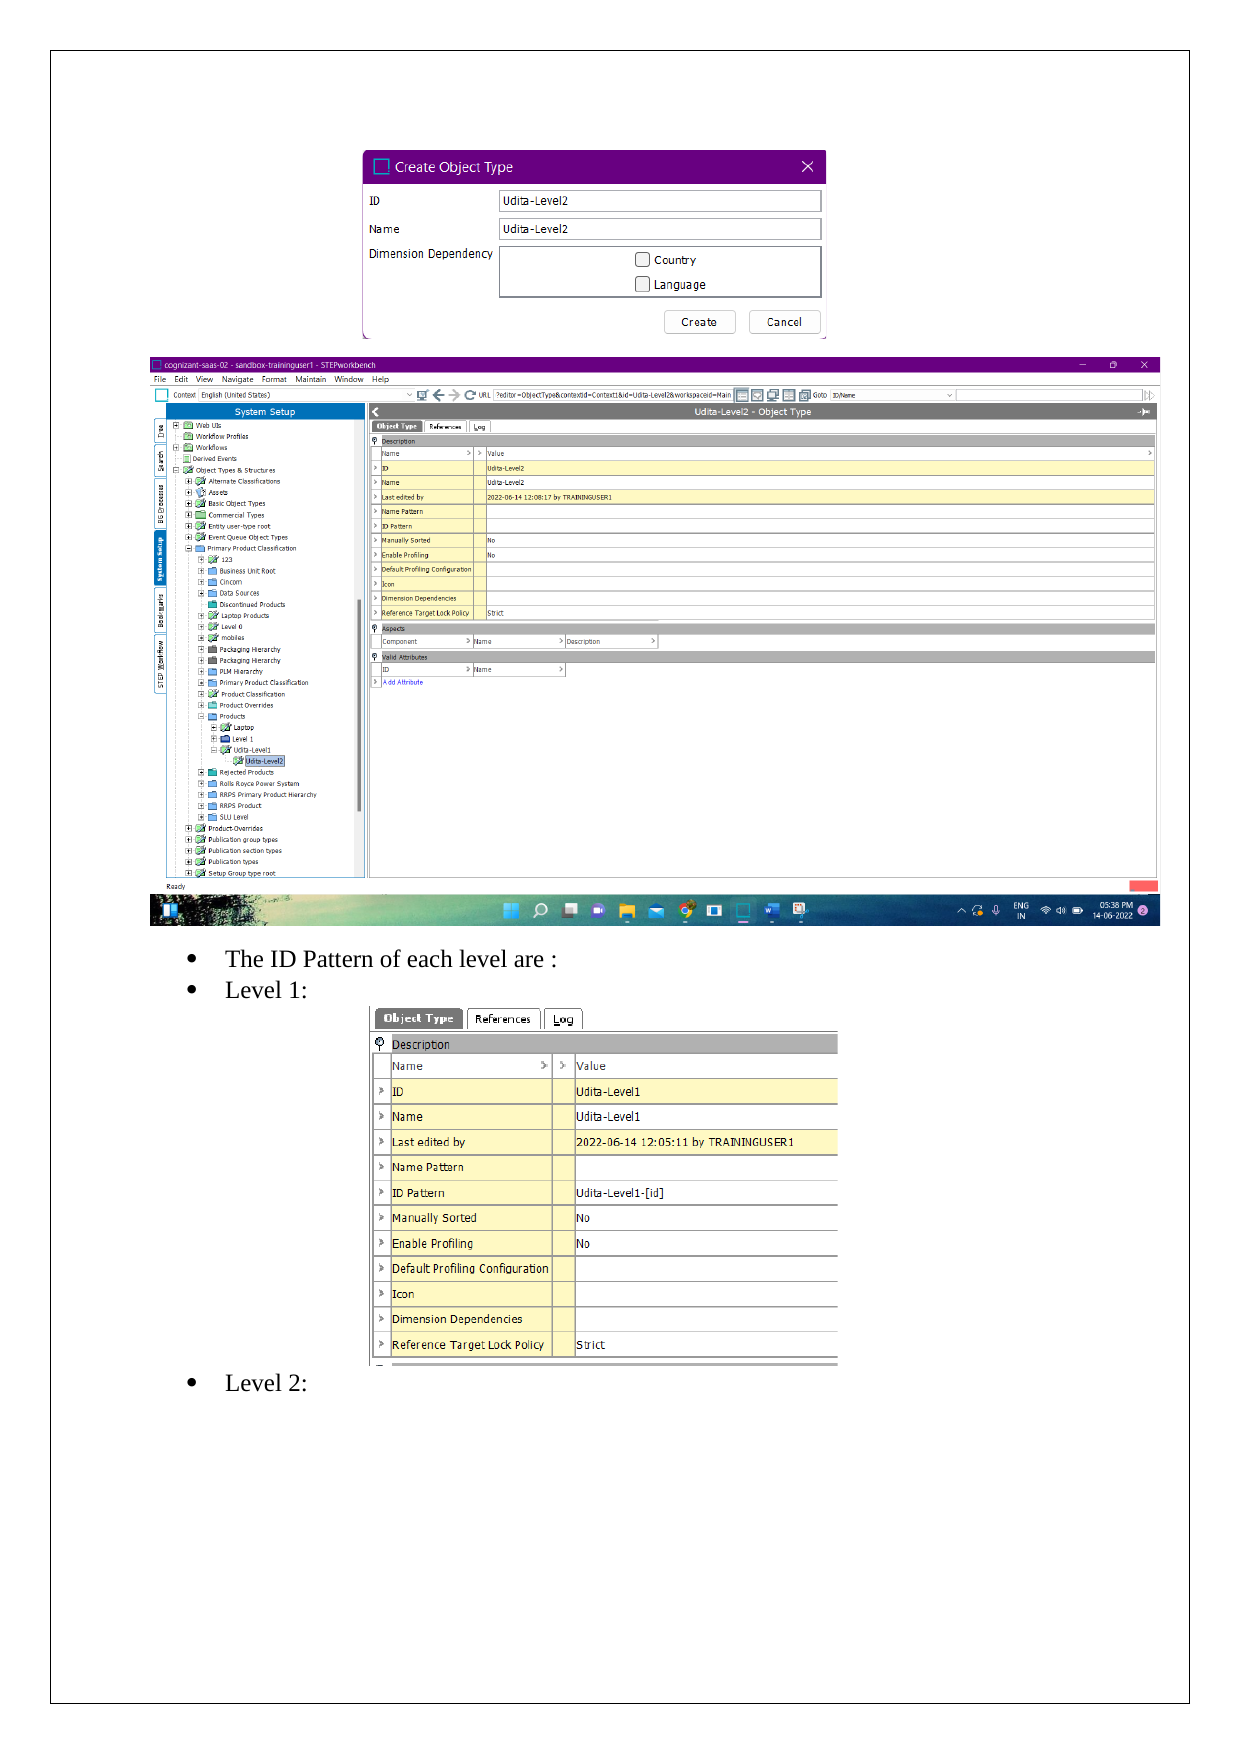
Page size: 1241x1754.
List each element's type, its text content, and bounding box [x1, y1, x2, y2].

list The ID Pattern of each level are : [187, 944, 1090, 973]
list Level 1: [187, 976, 1090, 1004]
list Level 2: [187, 1368, 1090, 1396]
picture [150, 357, 1160, 926]
picture [362, 150, 827, 339]
picture [368, 1006, 838, 1366]
